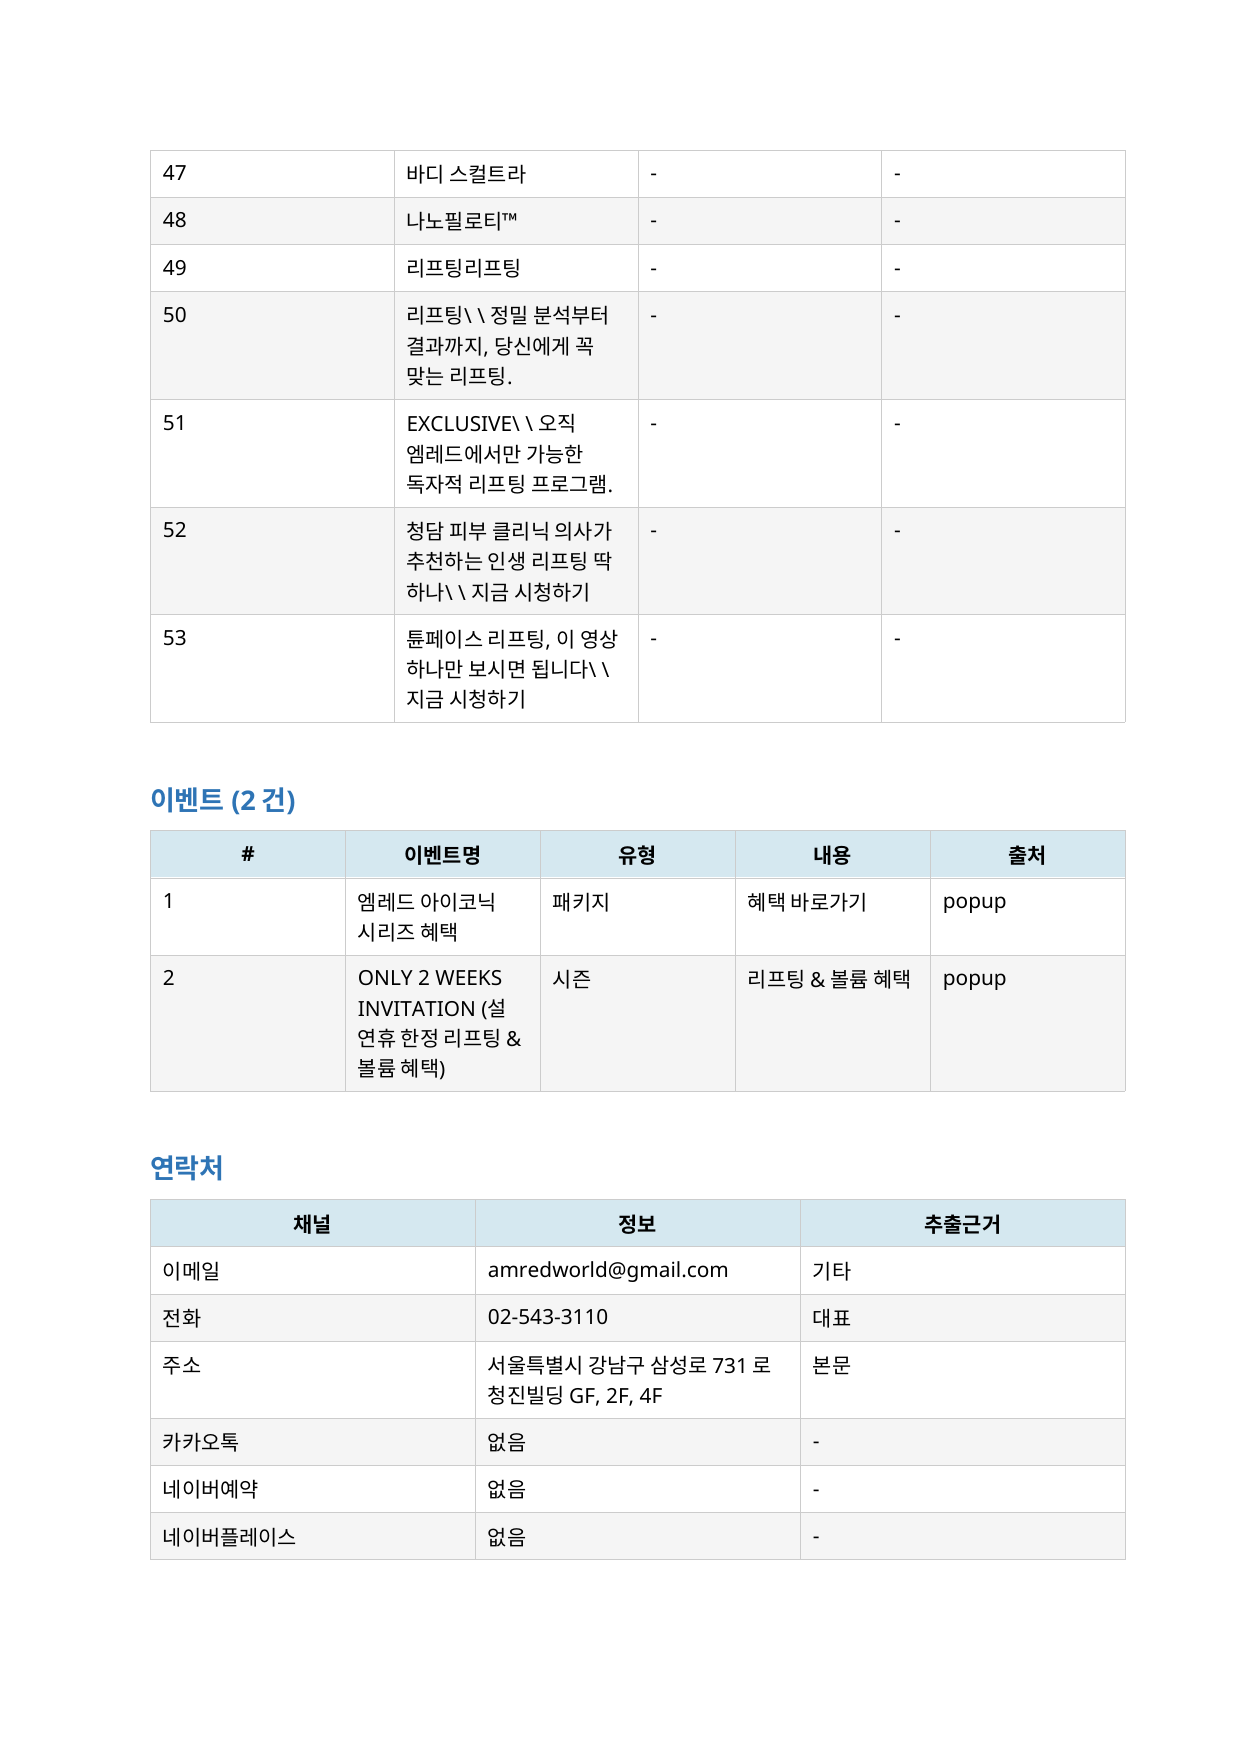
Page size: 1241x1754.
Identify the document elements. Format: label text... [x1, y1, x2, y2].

table_cell 50 [151, 292, 394, 399]
table_cell 없음 [476, 1466, 800, 1512]
table_cell 47 [151, 151, 394, 197]
table_cell - [639, 615, 881, 722]
table_cell 나노필로티™ [395, 198, 638, 244]
table_cell - [882, 615, 1125, 722]
table_cell 패키지 [541, 879, 735, 955]
table_cell 주소 [151, 1342, 475, 1418]
table_header 유형 [541, 831, 735, 877]
table_cell - [639, 245, 881, 291]
table_cell 52 [151, 508, 394, 614]
table_cell 53 [151, 615, 394, 722]
table_cell 2 [151, 956, 345, 1091]
table_header 정보 [476, 1200, 800, 1246]
table_cell 엠레드 아이코닉 시리즈 혜택 [346, 879, 540, 955]
table_cell - [801, 1466, 1125, 1512]
table_cell - [801, 1419, 1125, 1465]
table_cell - [882, 292, 1125, 399]
table_cell popup [931, 956, 1125, 1091]
table_cell 네이버플레이스 [151, 1513, 475, 1559]
table_cell 49 [151, 245, 394, 291]
table_cell 리프팅\ \ 정밀 분석부터 결과까지, 당신에게 꼭 맞는 리프팅. [395, 292, 638, 399]
table_cell - [882, 151, 1125, 197]
table_cell 튠페이스 리프팅, 이 영상 하나만 보시면 됩니다\ \ 지금 시청하기 [395, 615, 638, 722]
table_cell popup [931, 879, 1125, 955]
table_cell 청담 피부 클리닉 의사가 추천하는 인생 리프팅 딱 하나\ \ 지금 시청하기 [395, 508, 638, 614]
table_cell 서울특별시 강남구 삼성로731로 청진빌딩 GF, 2F, 4F [476, 1342, 800, 1418]
table_header 추출근거 [801, 1200, 1125, 1246]
table_cell 리프팅리프팅 [395, 245, 638, 291]
table_cell 대표 [801, 1295, 1125, 1341]
table_cell 없음 [476, 1513, 800, 1559]
table_header 출처 [931, 831, 1125, 877]
table_cell 본문 [801, 1342, 1125, 1418]
table_header 채널 [151, 1200, 475, 1246]
table_cell 51 [151, 400, 394, 507]
table_header 이벤트명 [346, 831, 540, 877]
table_cell - [639, 198, 881, 244]
table_cell - [882, 400, 1125, 507]
table_cell 시즌 [541, 956, 735, 1091]
table_cell 이메일 [151, 1247, 475, 1293]
table_cell 혜택 바로가기 [736, 879, 930, 955]
table_cell 48 [151, 198, 394, 244]
table_cell EXCLUSIVE\ \ 오직 엠레드에서만 가능한 독자적 리프팅 프로그램. [395, 400, 638, 507]
table_cell ONLY 2 WEEKS INVITATION (설 연휴 한정 리프팅 & 볼륨 혜택) [346, 956, 540, 1091]
table_cell - [639, 508, 881, 614]
table_cell 카카오톡 [151, 1419, 475, 1465]
table_cell 1 [151, 879, 345, 955]
table_cell - [882, 508, 1125, 614]
table_cell amredworld@gmail.com [476, 1247, 800, 1293]
table_cell 네이버예약 [151, 1466, 475, 1512]
table_cell 02-543-3110 [476, 1295, 800, 1341]
table_cell - [801, 1513, 1125, 1559]
subtitle 이벤트 (2건) [150, 778, 1090, 818]
table_cell 전화 [151, 1295, 475, 1341]
table_cell 바디 스컬트라 [395, 151, 638, 197]
table_cell - [639, 400, 881, 507]
table_header # [151, 831, 345, 877]
table_cell - [882, 245, 1125, 291]
table_cell - [882, 198, 1125, 244]
table_cell 기타 [801, 1247, 1125, 1293]
table_cell 없음 [476, 1419, 800, 1465]
table_cell - [639, 151, 881, 197]
table_header 내용 [736, 831, 930, 877]
table_cell 리프팅 & 볼륨 혜택 [736, 956, 930, 1091]
subtitle 연락처 [150, 1147, 1090, 1187]
table_cell - [639, 292, 881, 399]
